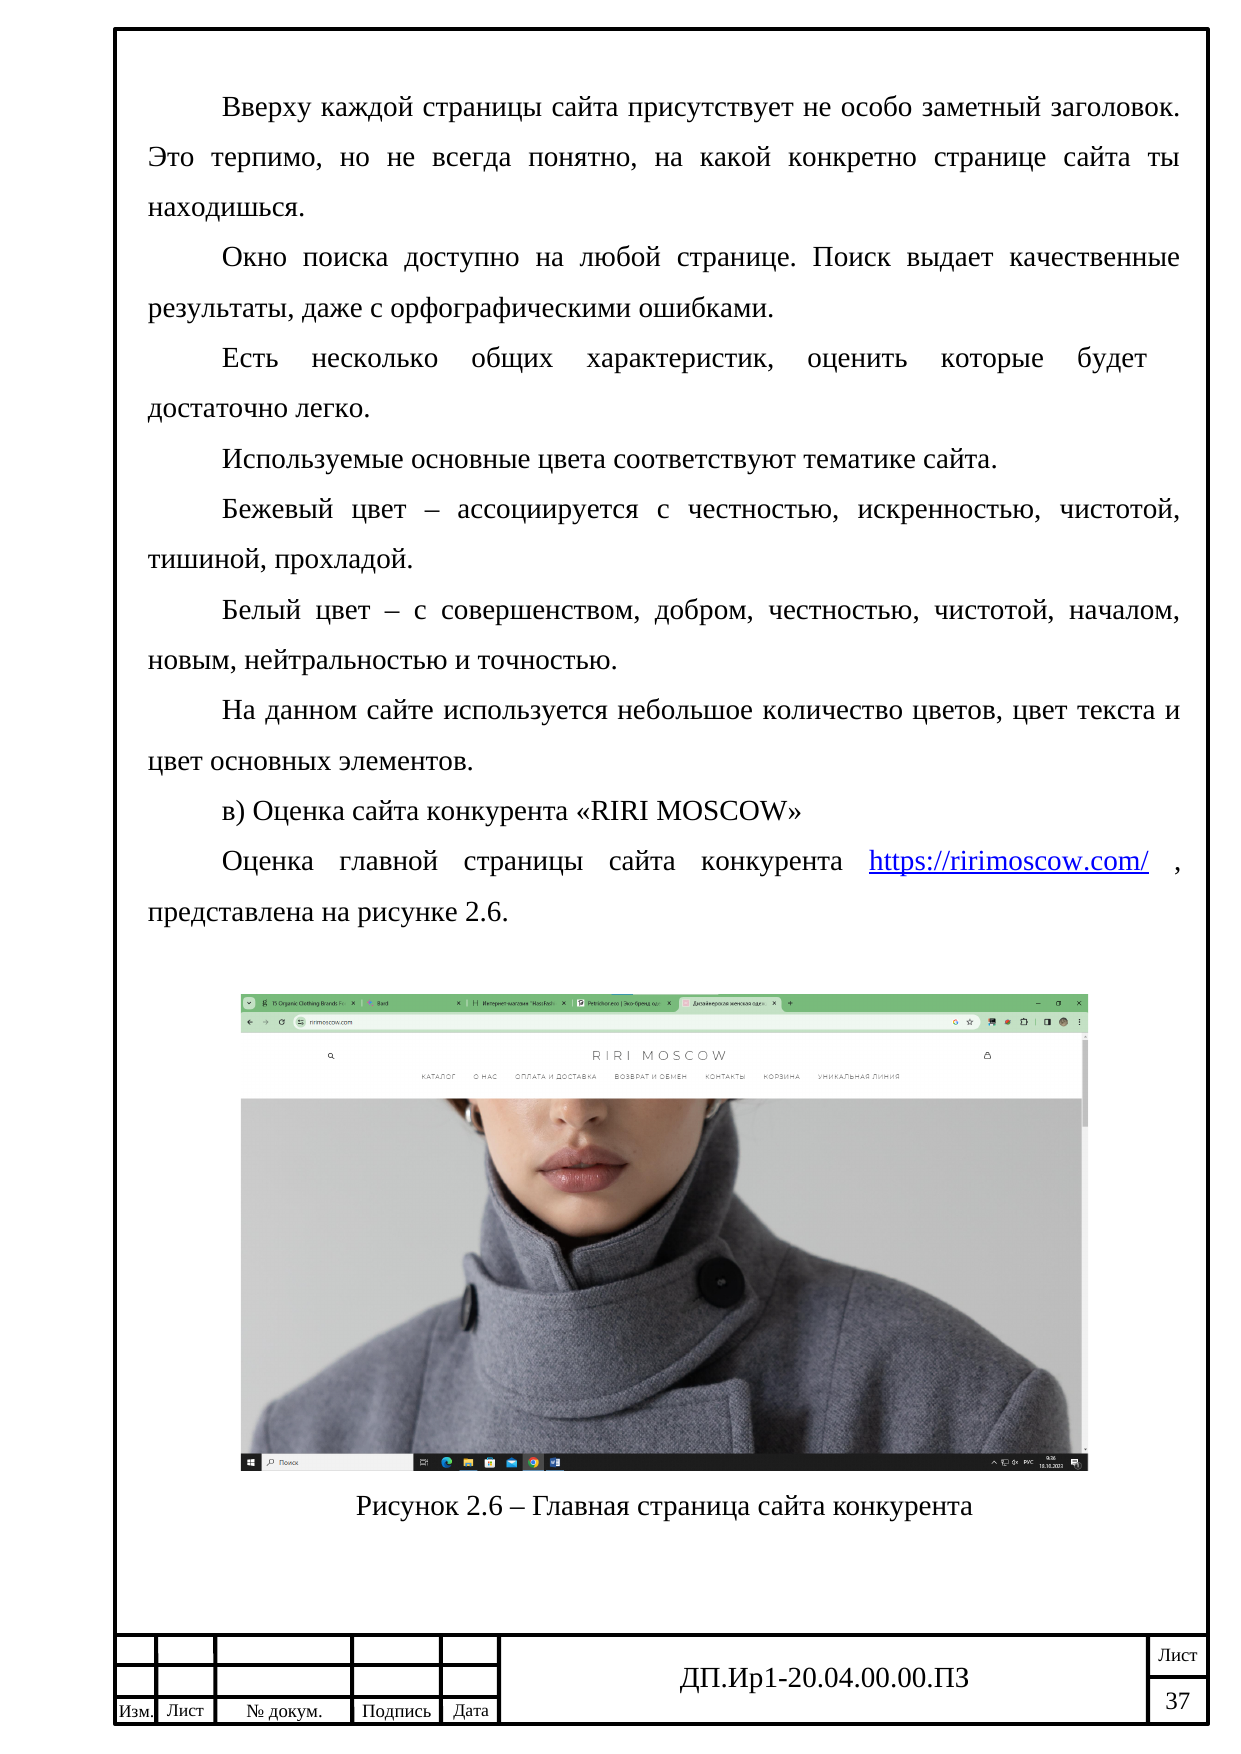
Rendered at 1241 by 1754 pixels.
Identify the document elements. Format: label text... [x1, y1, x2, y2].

text На данном сайте используется небольшое количество цветов, цвет текста и цвет основных элементов. [148, 692, 1181, 776]
text в) Оценка сайта конкурента «RIRI MOSCOW» [148, 793, 1181, 827]
text Оценка главной страницы сайта конкурента https://ririmoscow.com/ , представлена на рисунке 2.6. [148, 843, 1181, 927]
text Используемые основные цвета соответствуют тематике сайта. [148, 441, 1181, 474]
text Вверху каждой страницы сайта присутствует не особо заметный заголовок. Это терпимо, но не всегда понятно, на какой конкретно странице сайта ты находишься. [148, 89, 1181, 223]
text Окно поиска доступно на любой странице. Поиск выдает качественные результаты, даже с орфографическими ошибками. [148, 239, 1181, 323]
text Есть несколько общих характеристик, оценить которые будет достаточно легко. [148, 340, 1181, 424]
text Рисунок 2.6 – Главная страница сайта конкурента [148, 1488, 1181, 1521]
picture [240, 994, 1089, 1471]
text Белый цвет – с совершенством, добром, честностью, чистотой, началом, новым, нейтральностью и точностью. [148, 592, 1181, 676]
text Бежевый цвет – ассоциируется с честностью, искренностью, чистотой, тишиной, прохладой. [148, 491, 1181, 575]
